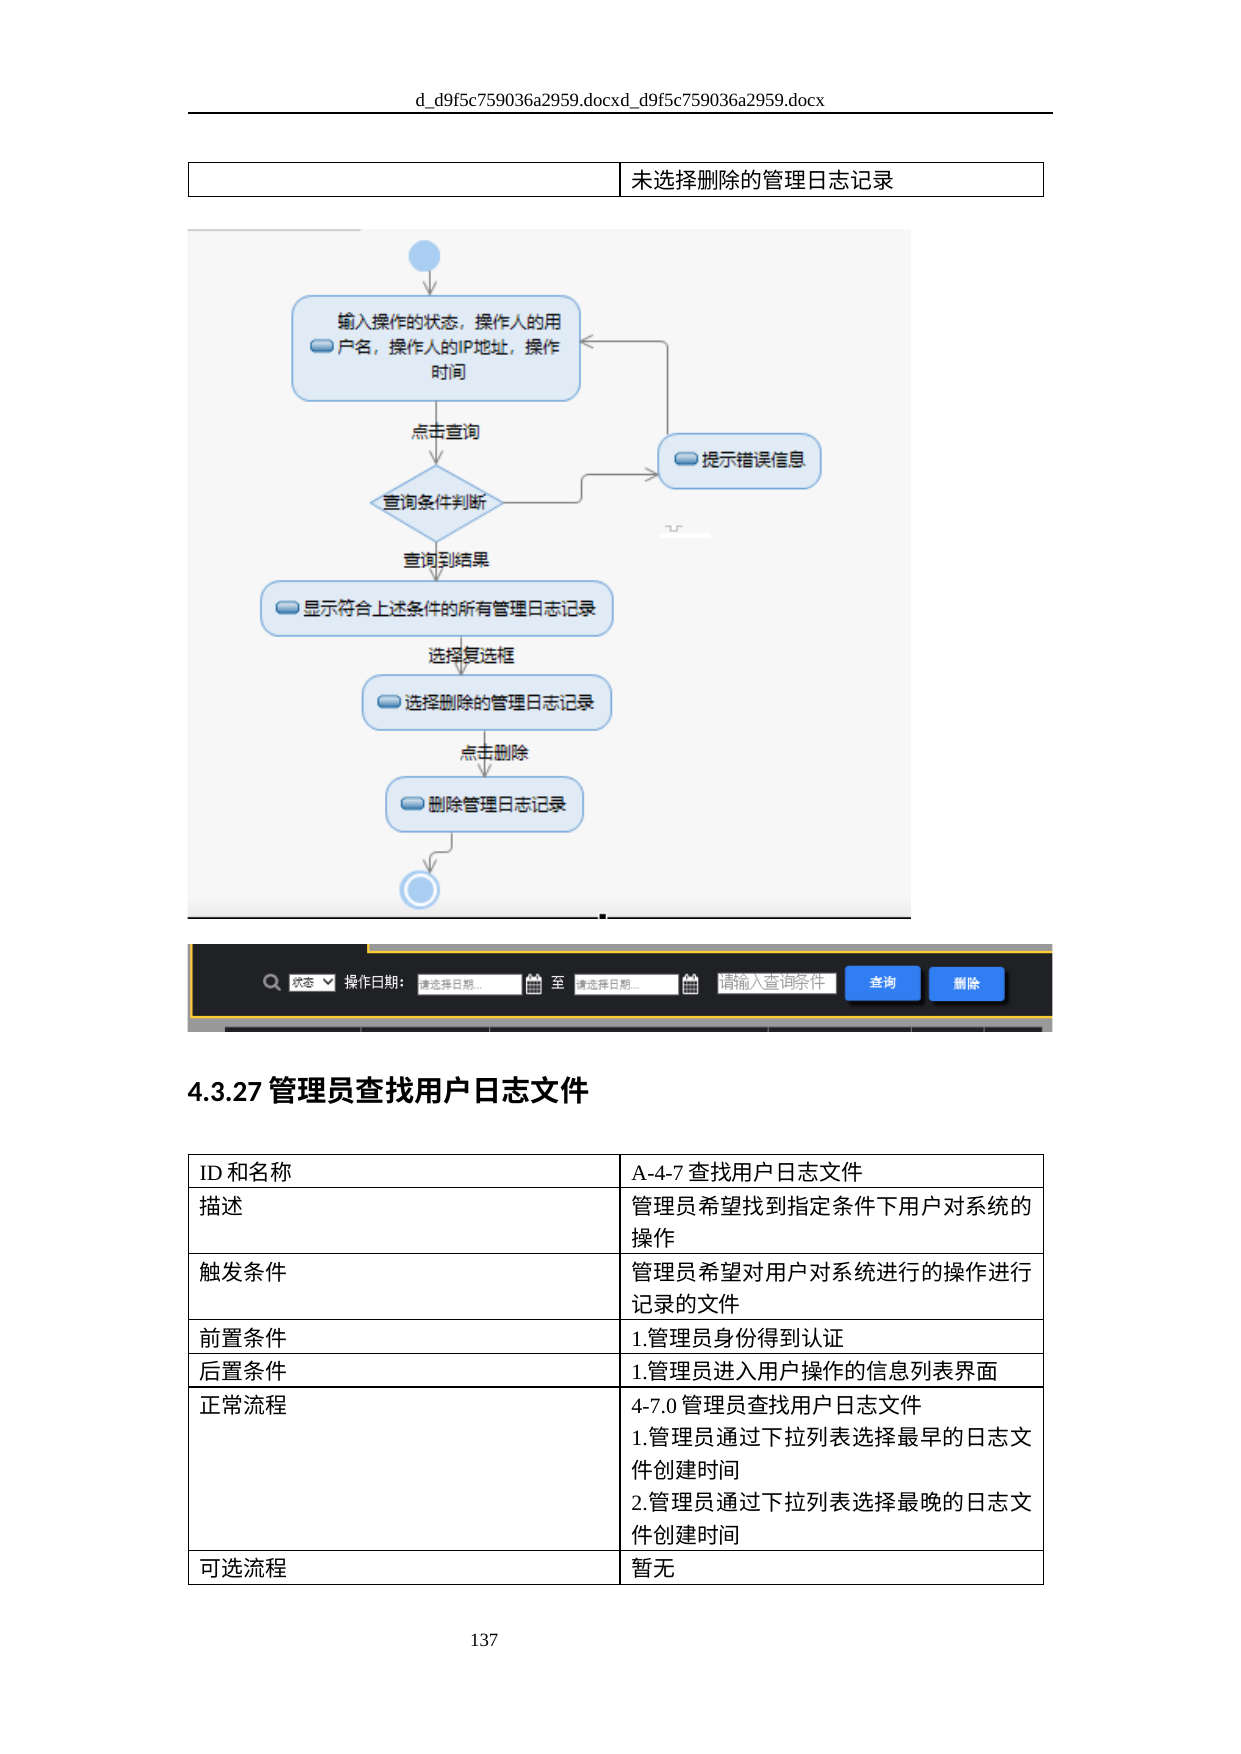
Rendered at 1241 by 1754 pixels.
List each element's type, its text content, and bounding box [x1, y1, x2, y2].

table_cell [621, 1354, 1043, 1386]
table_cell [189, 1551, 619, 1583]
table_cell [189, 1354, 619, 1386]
picture [187, 229, 911, 919]
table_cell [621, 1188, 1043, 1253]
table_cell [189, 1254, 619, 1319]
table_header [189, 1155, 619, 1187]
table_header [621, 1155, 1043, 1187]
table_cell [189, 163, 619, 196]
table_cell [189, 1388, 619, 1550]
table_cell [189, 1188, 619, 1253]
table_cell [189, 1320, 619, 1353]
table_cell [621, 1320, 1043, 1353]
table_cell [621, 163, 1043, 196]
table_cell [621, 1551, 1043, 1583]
subtitle 4.3.27管理员查找用户日志文件 [187, 1056, 1053, 1121]
picture [187, 944, 1053, 1032]
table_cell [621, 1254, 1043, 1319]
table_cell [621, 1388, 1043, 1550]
